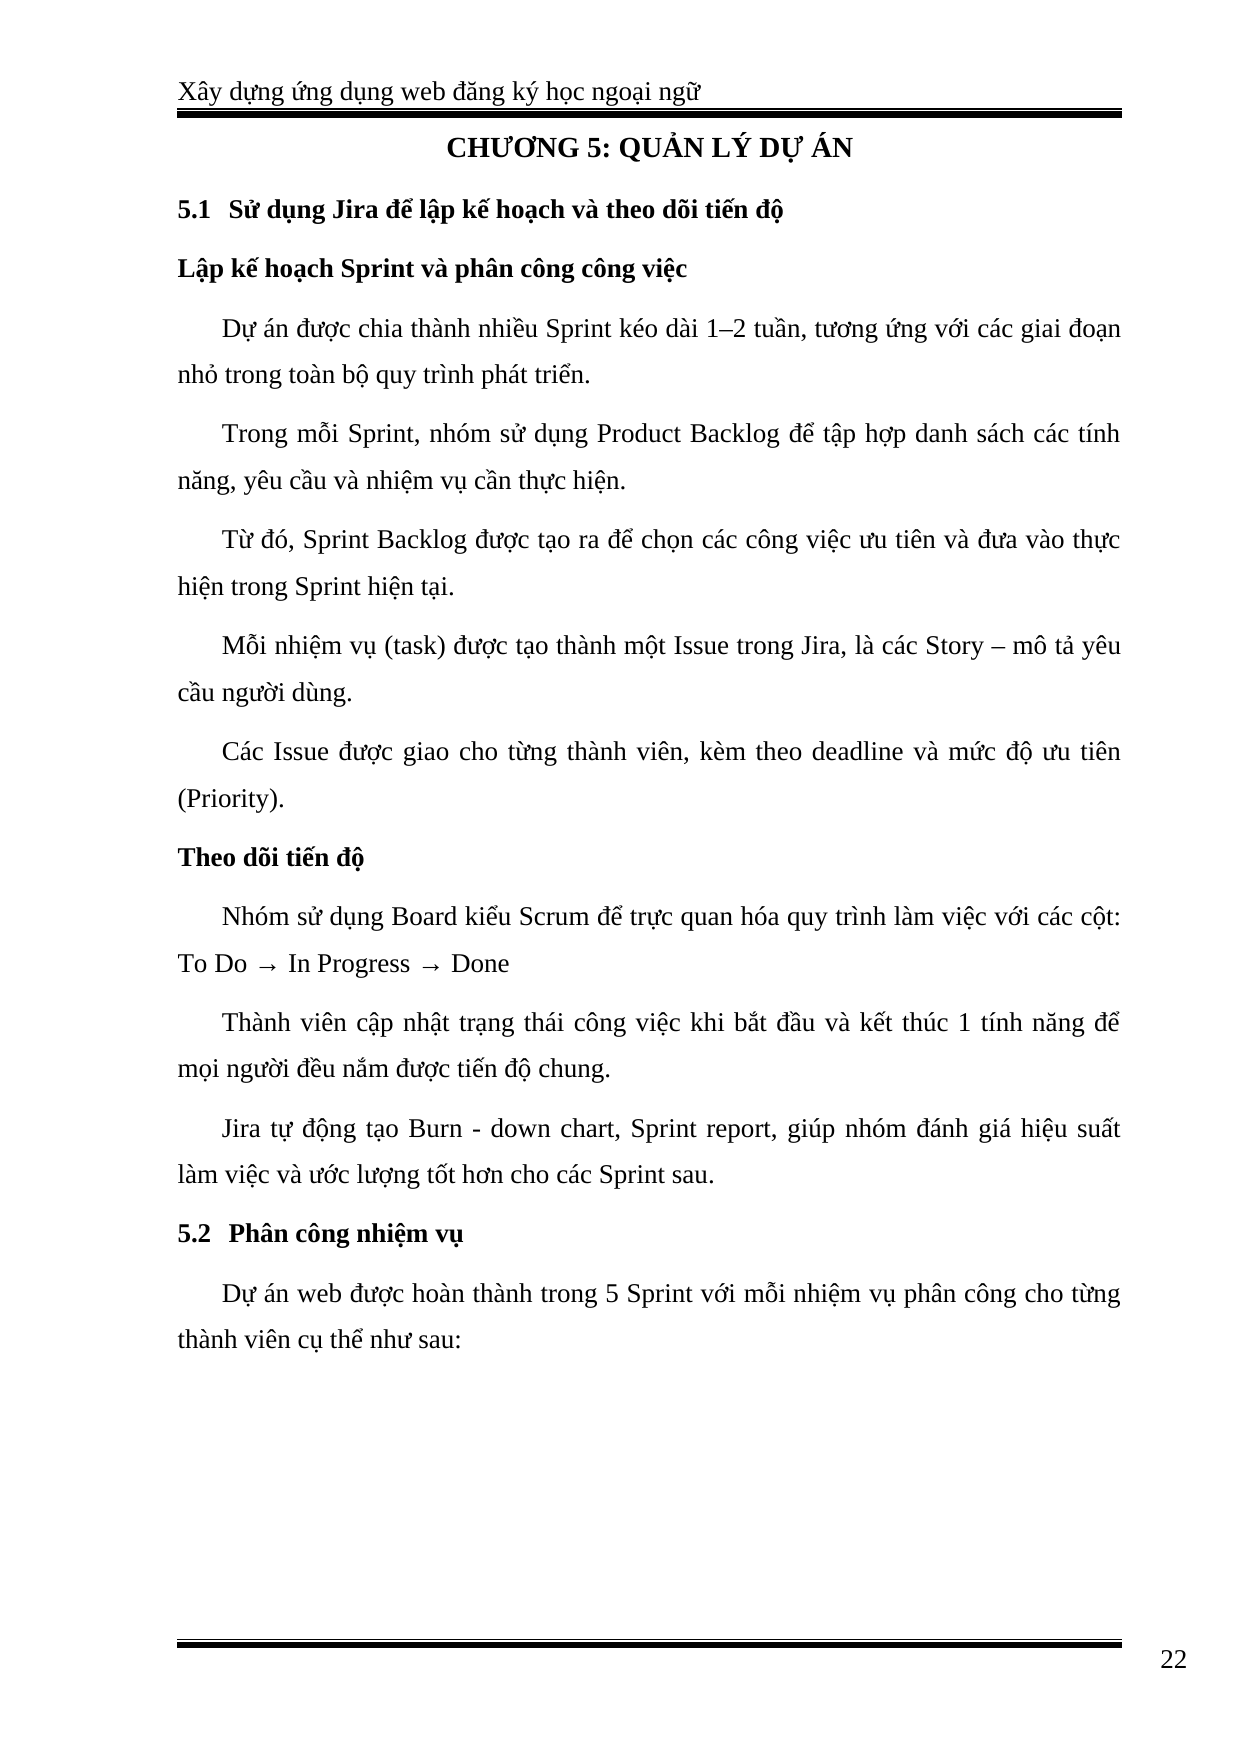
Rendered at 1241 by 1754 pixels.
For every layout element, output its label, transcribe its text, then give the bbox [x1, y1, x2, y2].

text Jira tự động tạo Burn - down chart, Sprint report, giúp nhóm đánh giá hiệu suất làm việc và ước lượng tốt hơn cho các Sprint sau. [177, 1112, 1122, 1189]
text Trong mỗi Sprint, nhóm sử dụng Product Backlog để tập hợp danh sách các tính năng, yêu cầu và nhiệm vụ cần thực hiện. [177, 418, 1122, 495]
text Theo dõi tiến độ [177, 841, 1122, 872]
text Thành viên cập nhật trạng thái công việc khi bắt đầu và kết thúc 1 tính năng để mọi người đều nắm được tiến độ chung. [177, 1006, 1122, 1084]
text Dự án web được hoàn thành trong 5 Sprint với mỗi nhiệm vụ phân công cho từng thành viên cụ thể như sau: [177, 1277, 1122, 1354]
text Từ đó, Sprint Backlog được tạo ra để chọn các công việc ưu tiên và đưa vào thực hiện trong Sprint hiện tại. [177, 523, 1122, 601]
text Mỗi nhiệm vụ (task) được tạo thành một Issue trong Jira, là các Story – mô tả yêu cầu người dùng. [177, 629, 1122, 707]
text Lập kế hoạch Sprint và phân công công việc [177, 253, 1122, 284]
text Phân công nhiệm vụ [177, 1218, 1122, 1249]
text Nhóm sử dụng Board kiểu Scrum để trực quan hóa quy trình làm việc với các cột: To Do → In Progress → Done [177, 900, 1122, 978]
text CHƯƠNG 5: QUẢN LÝ DỰ ÁN [177, 131, 1122, 164]
text Dự án được chia thành nhiều Sprint kéo dài 1–2 tuần, tương ứng với các giai đoạn nhỏ trong toàn bộ quy trình phát triển. [177, 312, 1122, 389]
text Các Issue được giao cho từng thành viên, kèm theo deadline và mức độ ưu tiên (Priority). [177, 735, 1122, 813]
text Sử dụng Jira để lập kế hoạch và theo dõi tiến độ [177, 193, 1122, 224]
